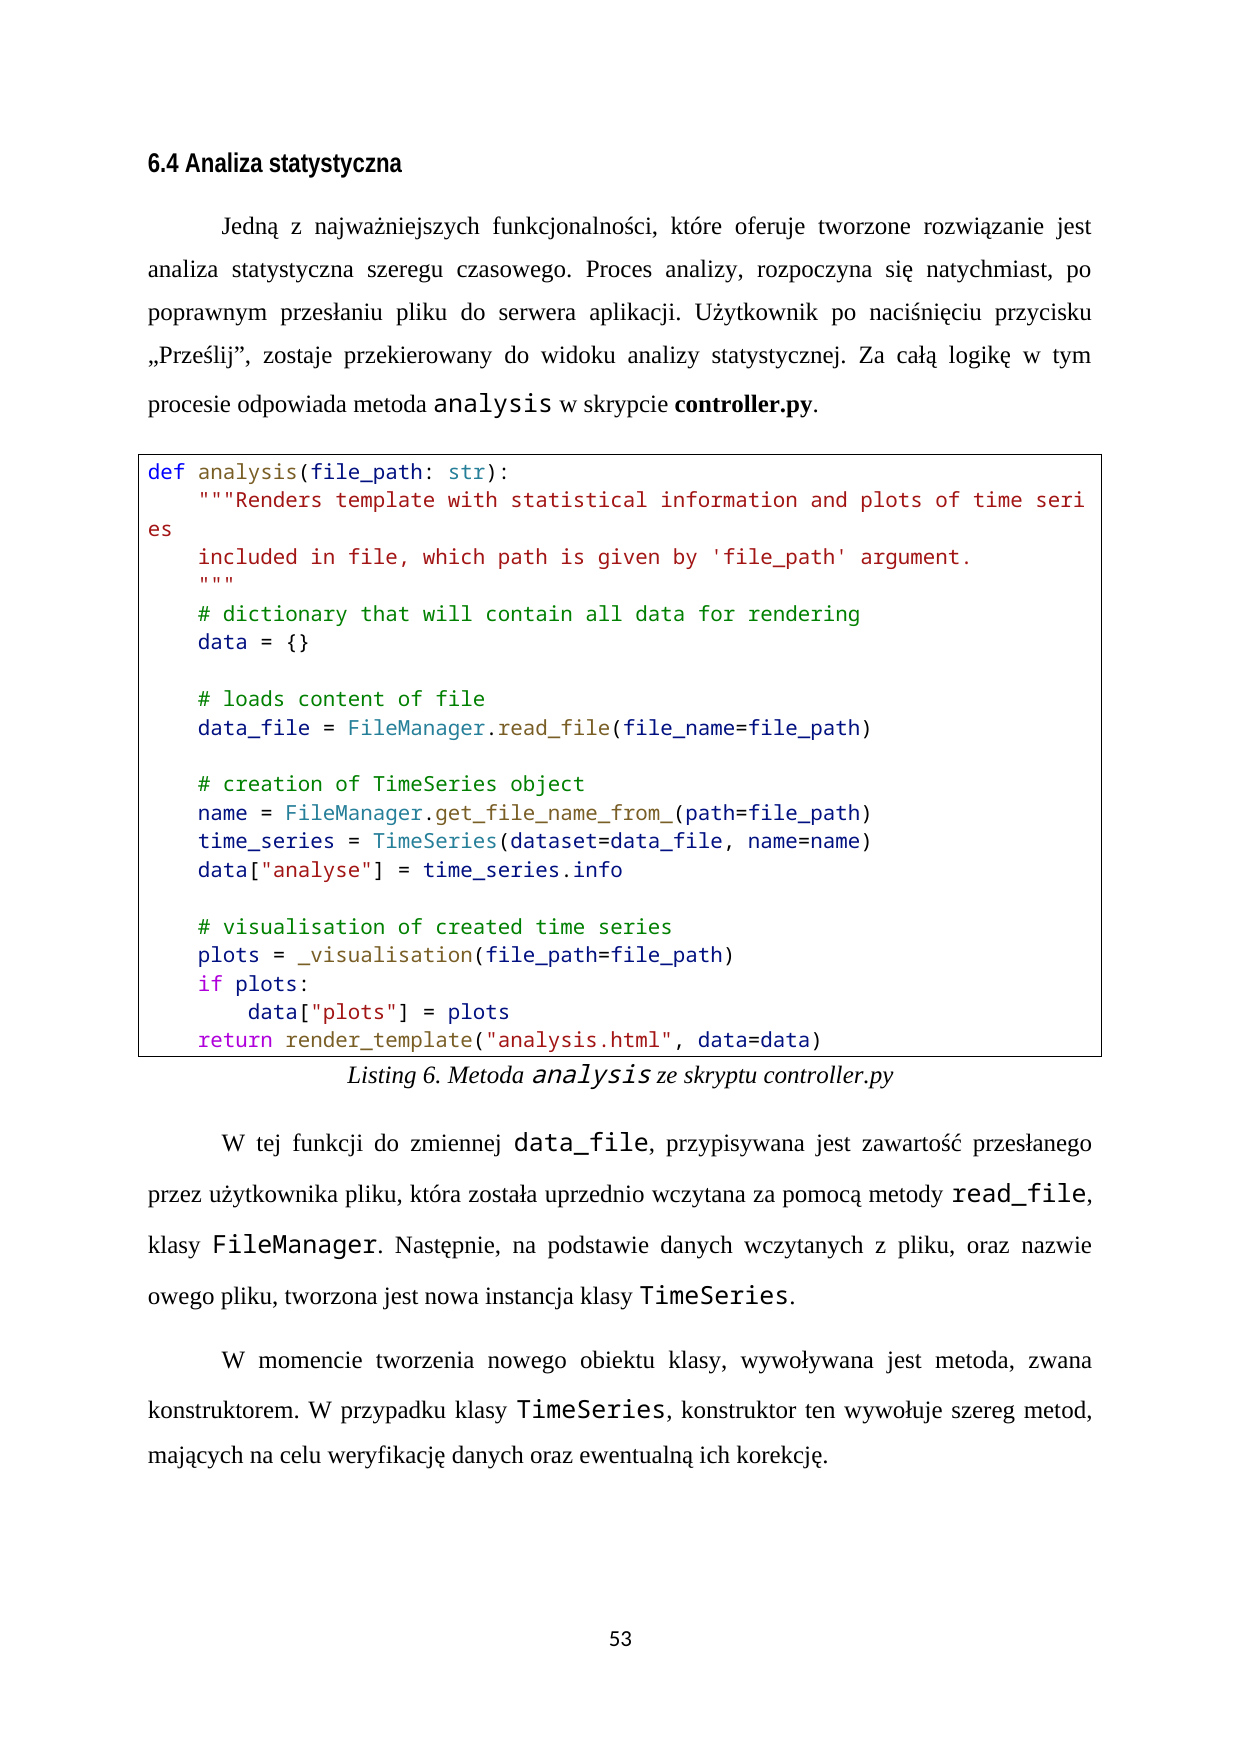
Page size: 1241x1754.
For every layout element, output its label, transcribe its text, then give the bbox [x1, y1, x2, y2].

text plots = _visualisation(file_path=file_path) [148, 940, 1093, 969]
text """ [148, 571, 1093, 599]
text if plots: [148, 969, 1093, 997]
text W tej funkcji do zmiennej data_file, przypisywana jest zawartość przesłanego przez użytkownika pliku, która została uprzednio wczytana za pomocą metody read_file, klasy FileManager. Następnie, na podstawie danych wczytanych z pliku, oraz nazwie owego pliku, tworzona jest nowa instancja klasy TimeSeries. [148, 1125, 1093, 1312]
text included in file, which path is given by 'file_path' argument. [148, 542, 1093, 571]
text def analysis(file_path: str): [139, 455, 1101, 485]
text name = FileManager.get_file_name_from_(path=file_path) [148, 798, 1093, 826]
text data_file = FileManager.read_file(file_name=file_path) [148, 713, 1093, 741]
text # loads content of file [148, 684, 1093, 713]
text return render_template("analysis.html", data=data) [139, 1022, 1101, 1056]
text # dictionary that will contain all data for rendering [148, 599, 1093, 627]
text data = {} [148, 627, 1093, 656]
text time_series = TimeSeries(dataset=data_file, name=name) [148, 826, 1093, 855]
text Jedną z najważniejszych funkcjonalności, które oferuje tworzone rozwiązanie jest analiza statystyczna szeregu czasowego. Proces analizy, rozpoczyna się natychmiast, po poprawnym przesłaniu pliku do serwera aplikacji. Użytkownik po naciśnięciu przycisku „Prześlij”, zostaje przekierowany do widoku analizy statystycznej. Za całą logikę w tym procesie odpowiada metoda analysis w skrypcie controller.py. [148, 211, 1093, 420]
text # visualisation of created time series [148, 912, 1093, 940]
text W momencie tworzenia nowego obiektu klasy, wywoływana jest metoda, zwana konstruktorem. W przypadku klasy TimeSeries, konstruktor ten wywołuje szereg metod, mających na celu weryfikację danych oraz ewentualną ich korekcję. [148, 1346, 1093, 1468]
text data["plots"] = plots [148, 997, 1093, 1022]
text Listing 6. Metoda analysis ze skryptu controller.py [148, 1057, 1093, 1091]
text 6.4 Analiza statystyczna [148, 148, 1093, 179]
text """Renders template with statistical information and plots of time series [148, 485, 1093, 542]
text # creation of TimeSeries object [148, 769, 1093, 798]
text data["analyse"] = time_series.info [148, 855, 1093, 883]
